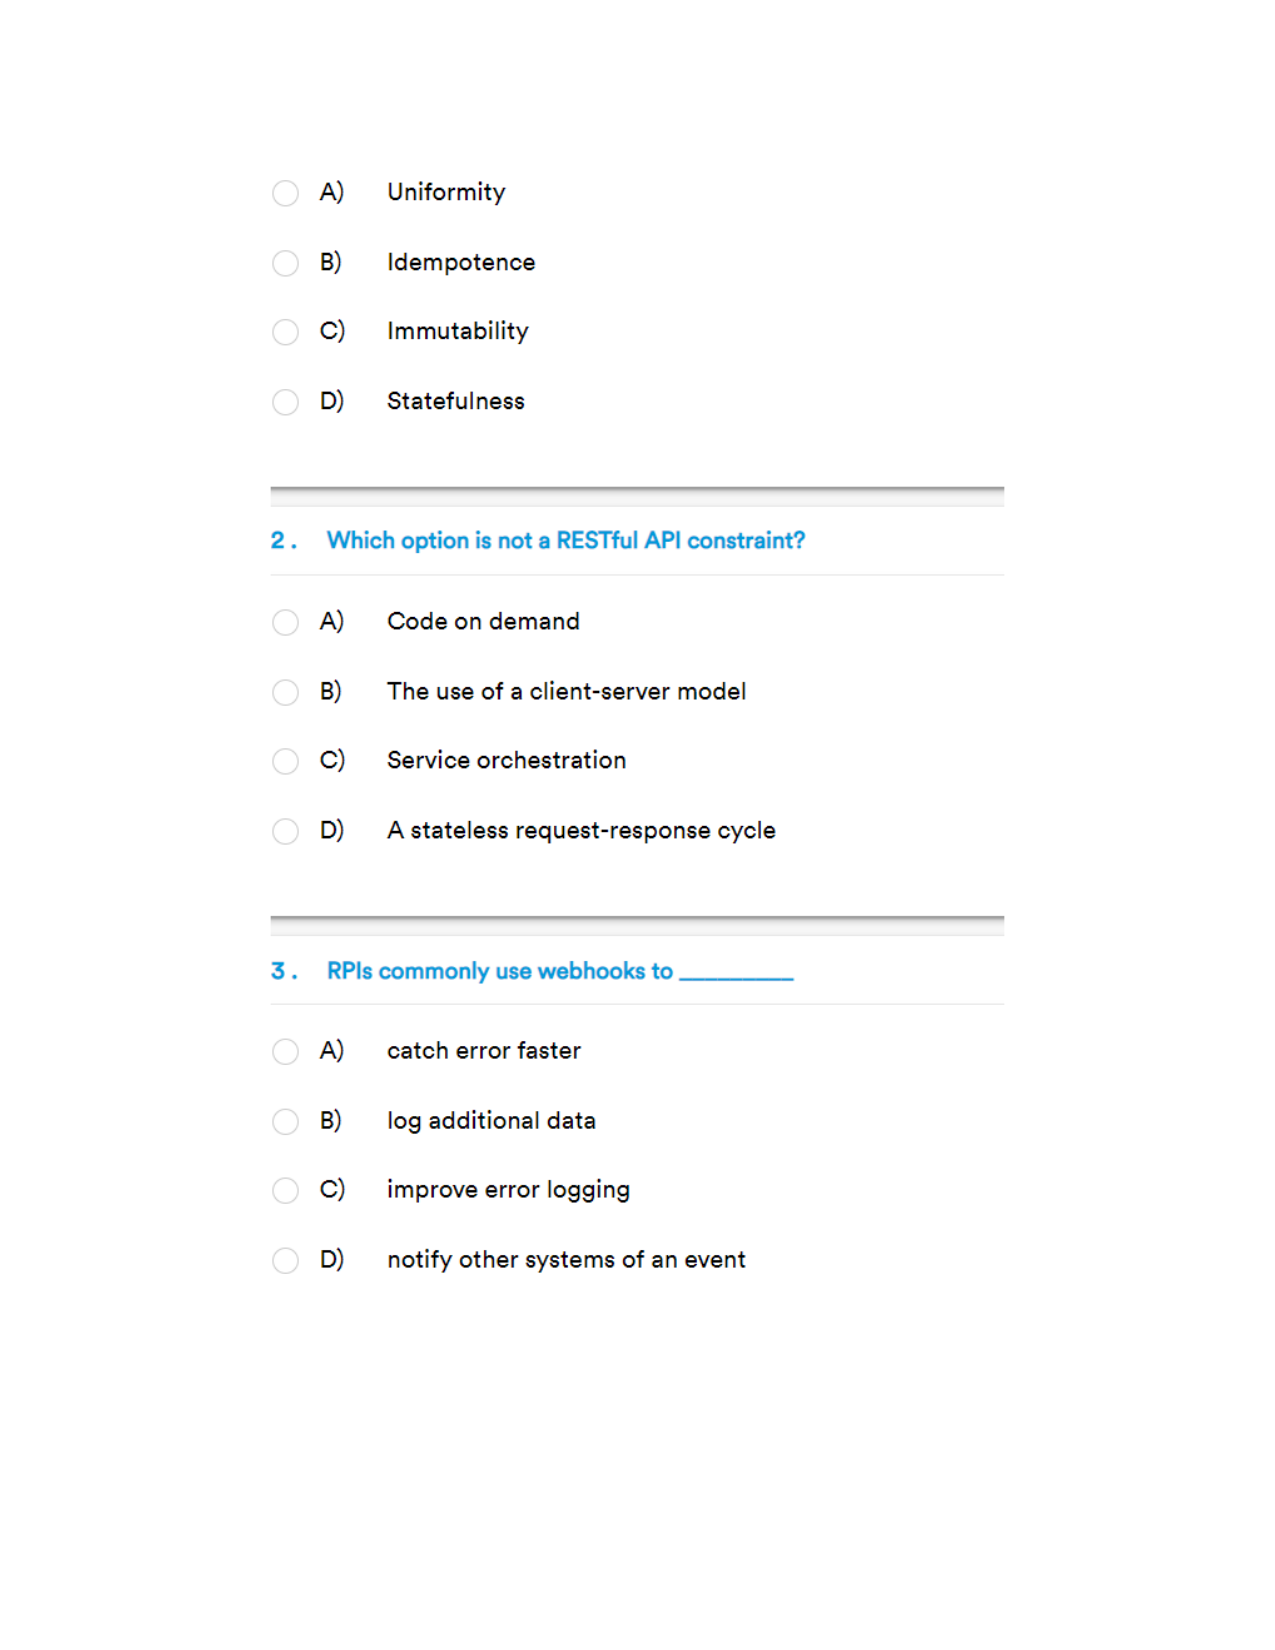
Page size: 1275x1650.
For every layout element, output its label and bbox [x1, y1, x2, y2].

picture [270, 150, 1005, 1284]
